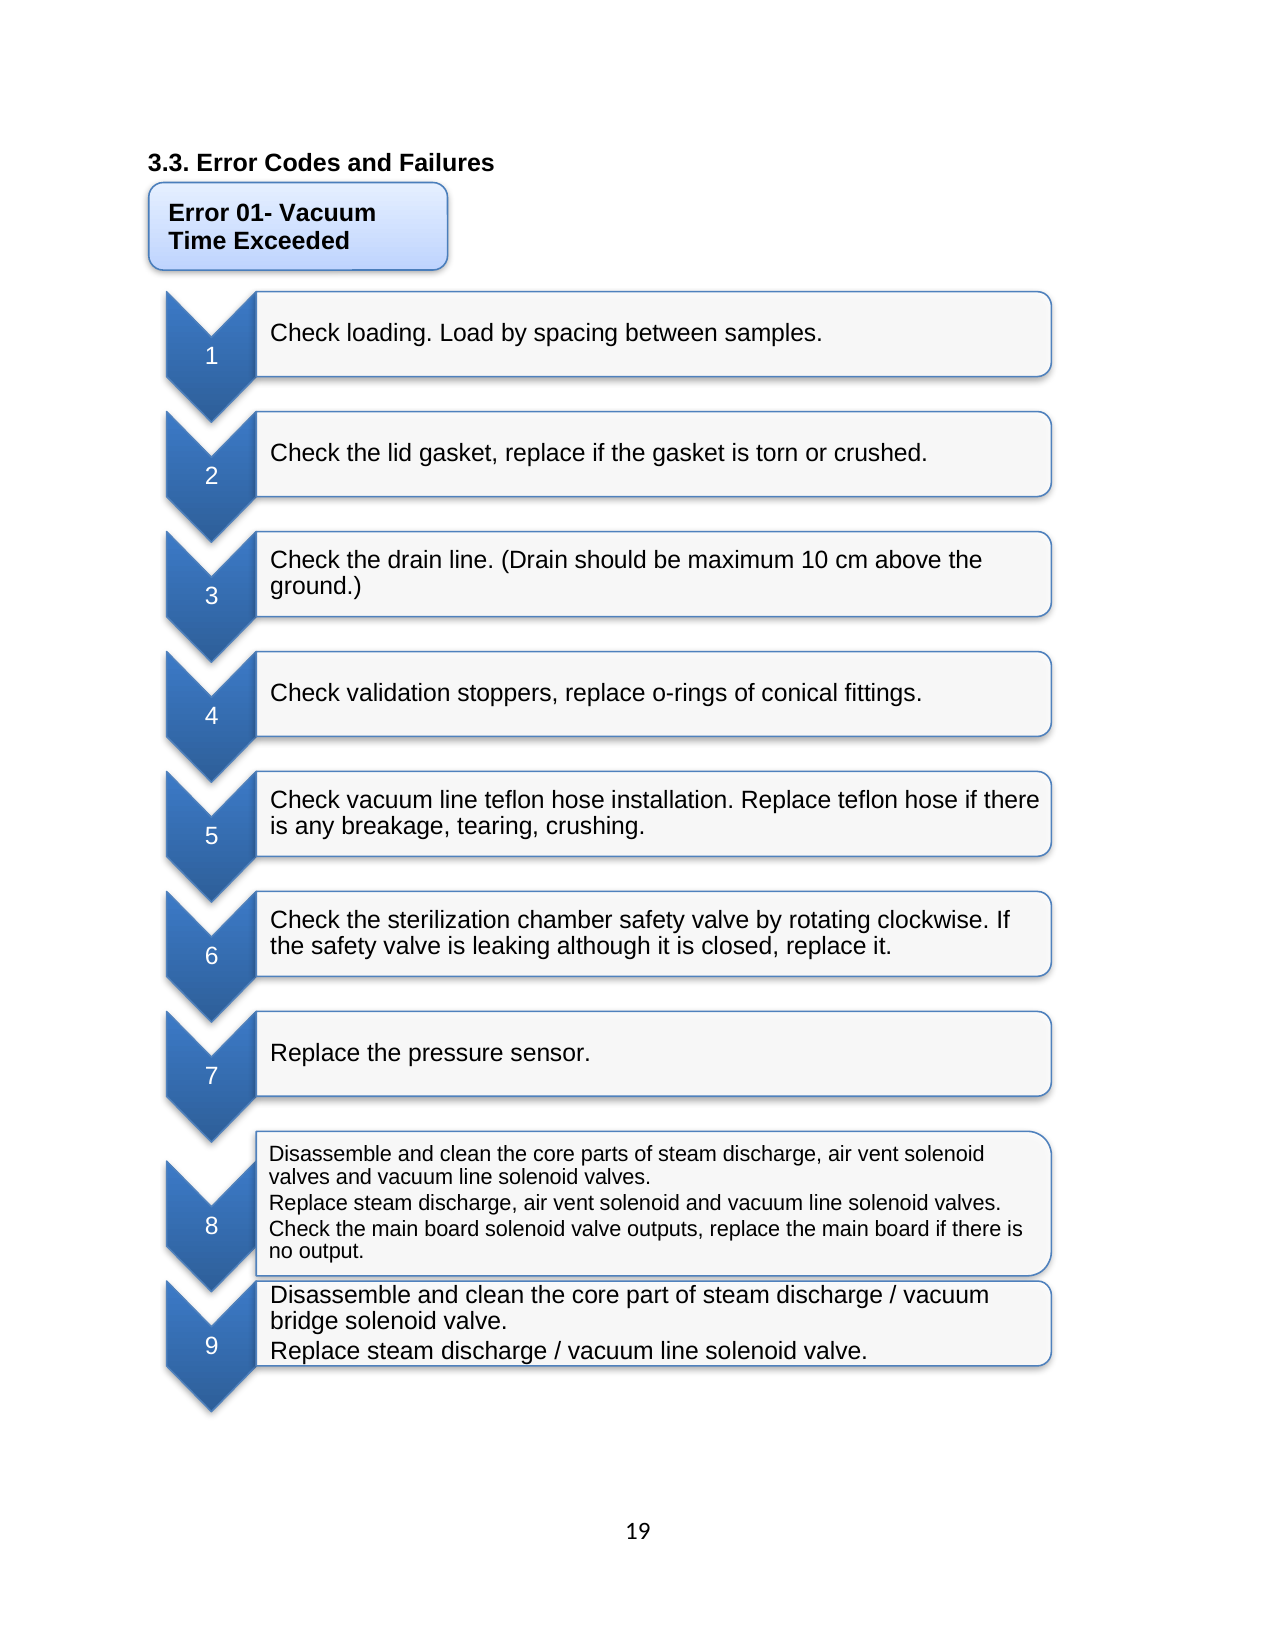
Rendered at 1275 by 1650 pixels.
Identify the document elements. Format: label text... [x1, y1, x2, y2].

subtitle 3.3. Error Codes and Failures [148, 148, 1127, 176]
